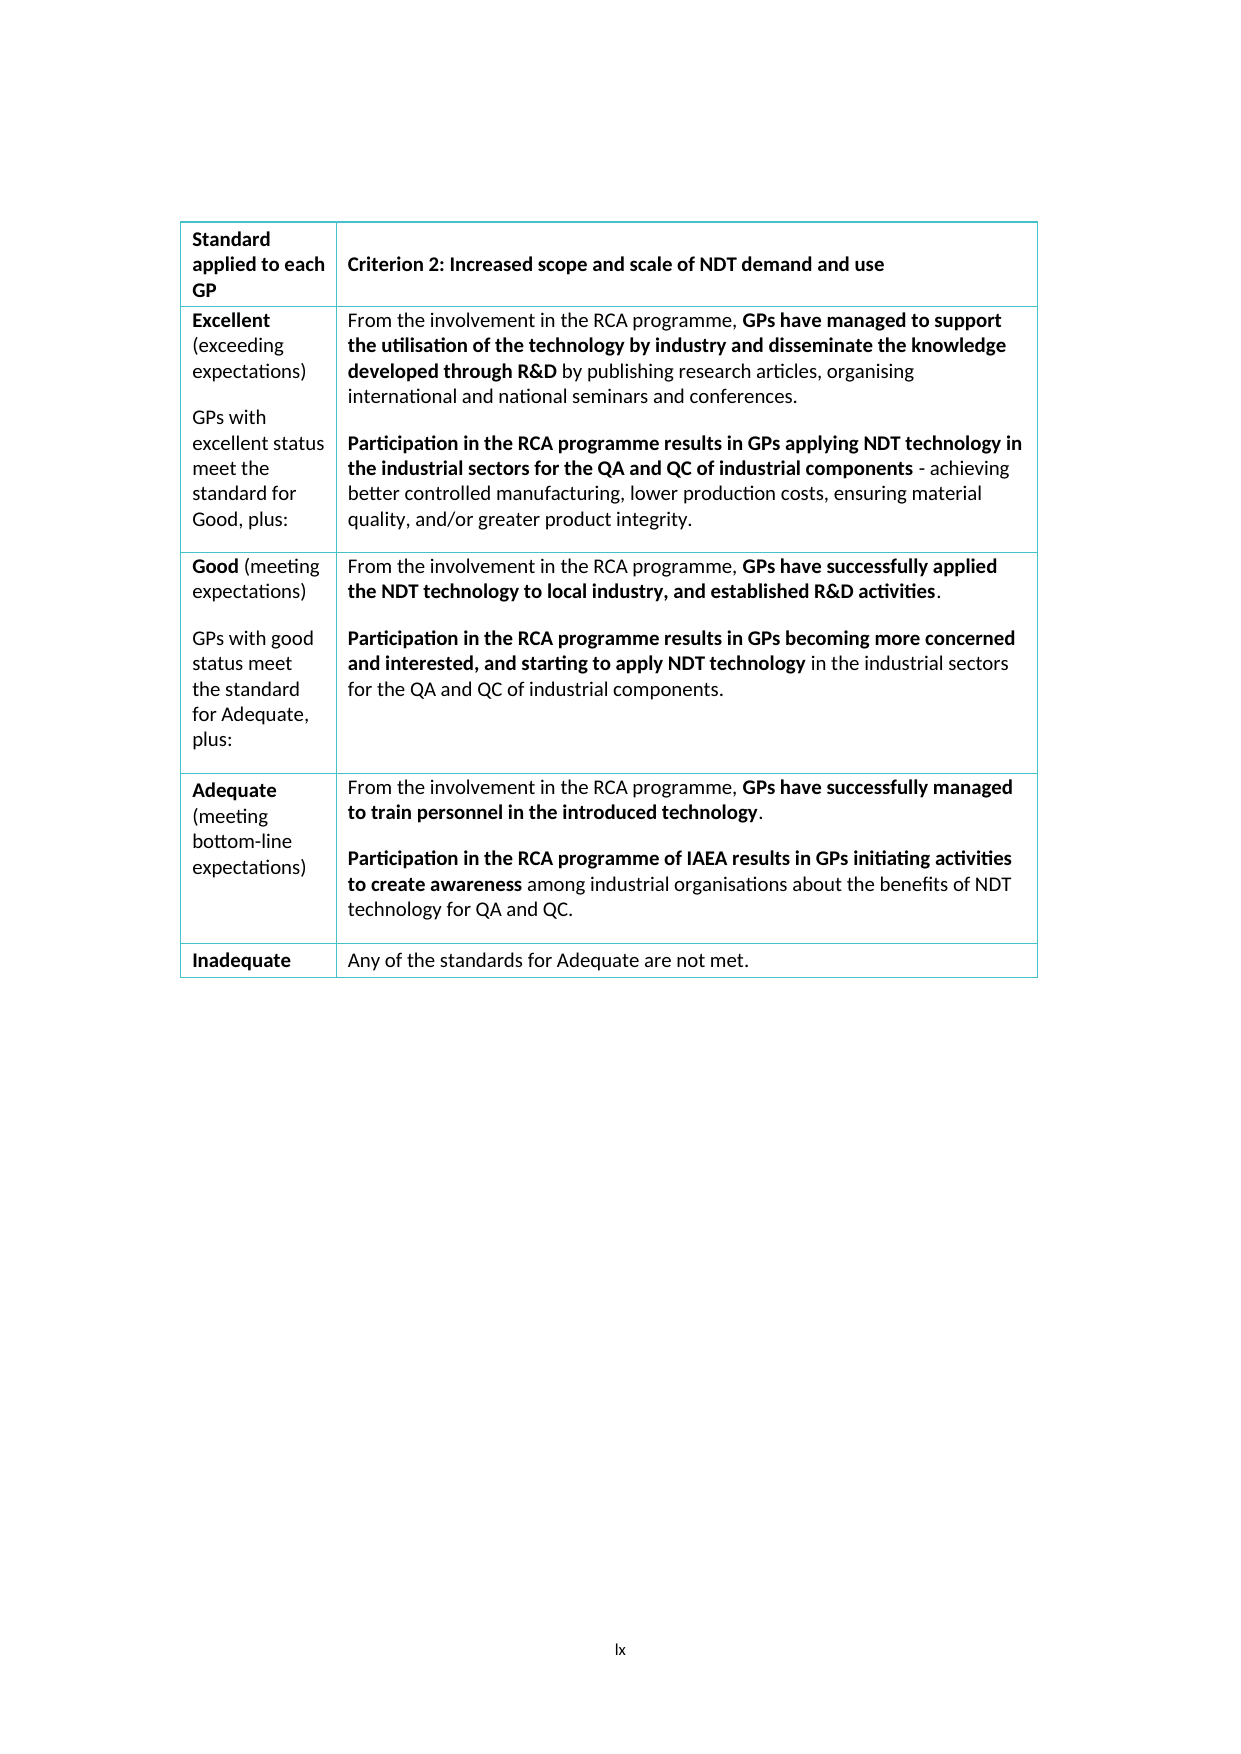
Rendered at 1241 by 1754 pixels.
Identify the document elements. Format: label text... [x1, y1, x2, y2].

table_header Criterion 2: Increased scope and scale of NDT demand and use [337, 223, 1037, 306]
table_cell From the involvement in the RCA programme, GPs have successfully managed to train personnel in the introduced technology. Participation in the RCA programme of IAEA results in GPs initiating activities to create awareness among industrial organisations about the benefits of NDT technology for QA and QC. [337, 774, 1037, 943]
table_cell Inadequate [181, 944, 336, 977]
table_cell Excellent (exceeding expectations) GPs with excellent status meet the standard for Good, plus: [181, 307, 336, 552]
table_cell Adequate (meeting bottom-line expectations) [181, 774, 336, 943]
table_cell From the involvement in the RCA programme, GPs have successfully applied the NDT technology to local industry, and established R&D activities. Participation in the RCA programme results in GPs becoming more concerned and interested, and starting to apply NDT technology in the industrial sectors for the QA and QC of industrial components. [337, 553, 1037, 773]
table_cell Any of the standards for Adequate are not met. [337, 944, 1037, 977]
table_cell Good (meeting expectations) GPs with good status meet the standard for Adequate, plus: [181, 553, 336, 773]
table_header Standard applied to each GP [181, 223, 336, 306]
table_cell From the involvement in the RCA programme, GPs have managed to support the utilisation of the technology by industry and disseminate the knowledge developed through R&D by publishing research articles, organising international and national seminars and conferences. Participation in the RCA programme results in GPs applying NDT technology in the industrial sectors for the QA and QC of industrial components - achieving better controlled manufacturing, lower production costs, ensuring material quality, and/or greater product integrity. [337, 307, 1037, 552]
